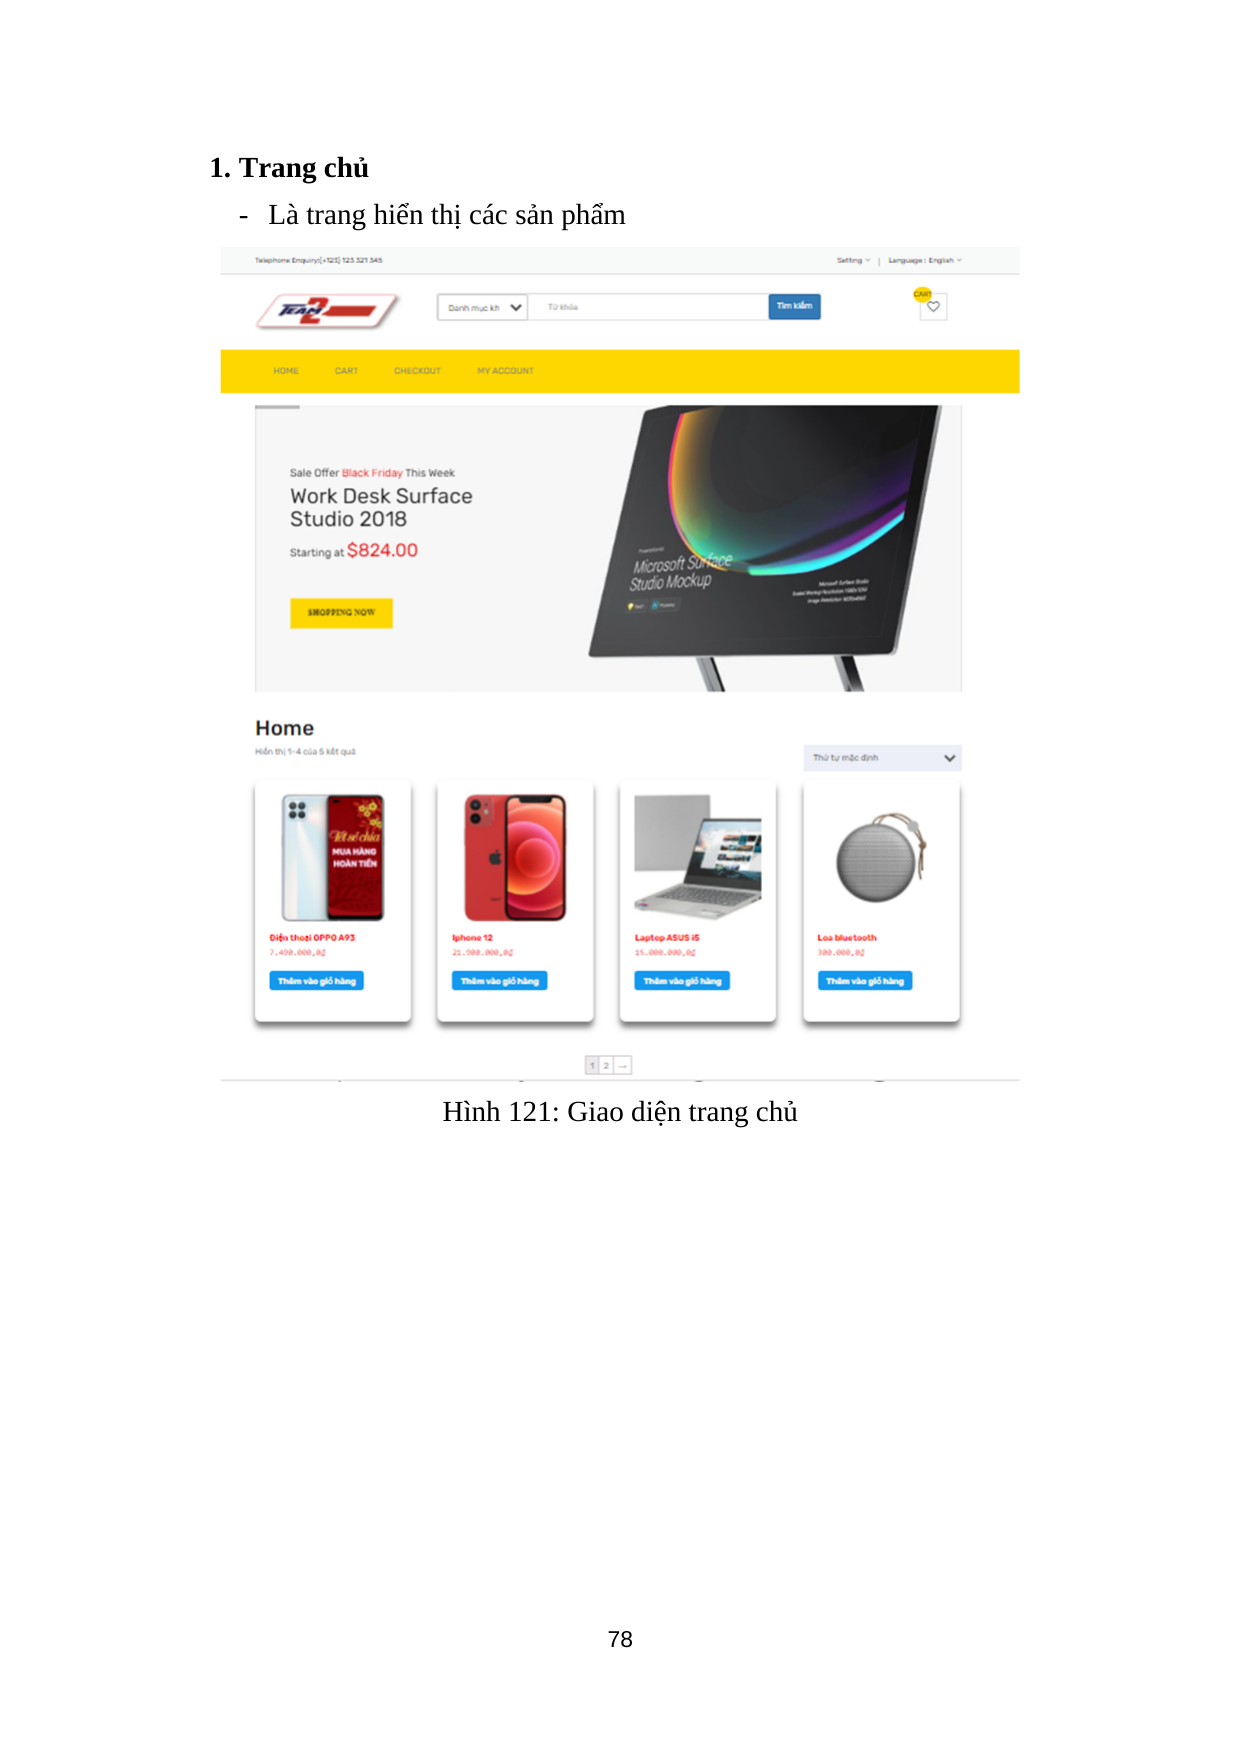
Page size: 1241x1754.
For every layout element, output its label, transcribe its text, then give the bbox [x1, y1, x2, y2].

picture [220, 247, 1020, 1082]
list Là trang hiển thị các sản phẩm [239, 197, 1090, 230]
list Hình 121: Giao diện trang chủ [150, 1094, 1090, 1128]
subtitle Trang chủ [209, 150, 1090, 183]
